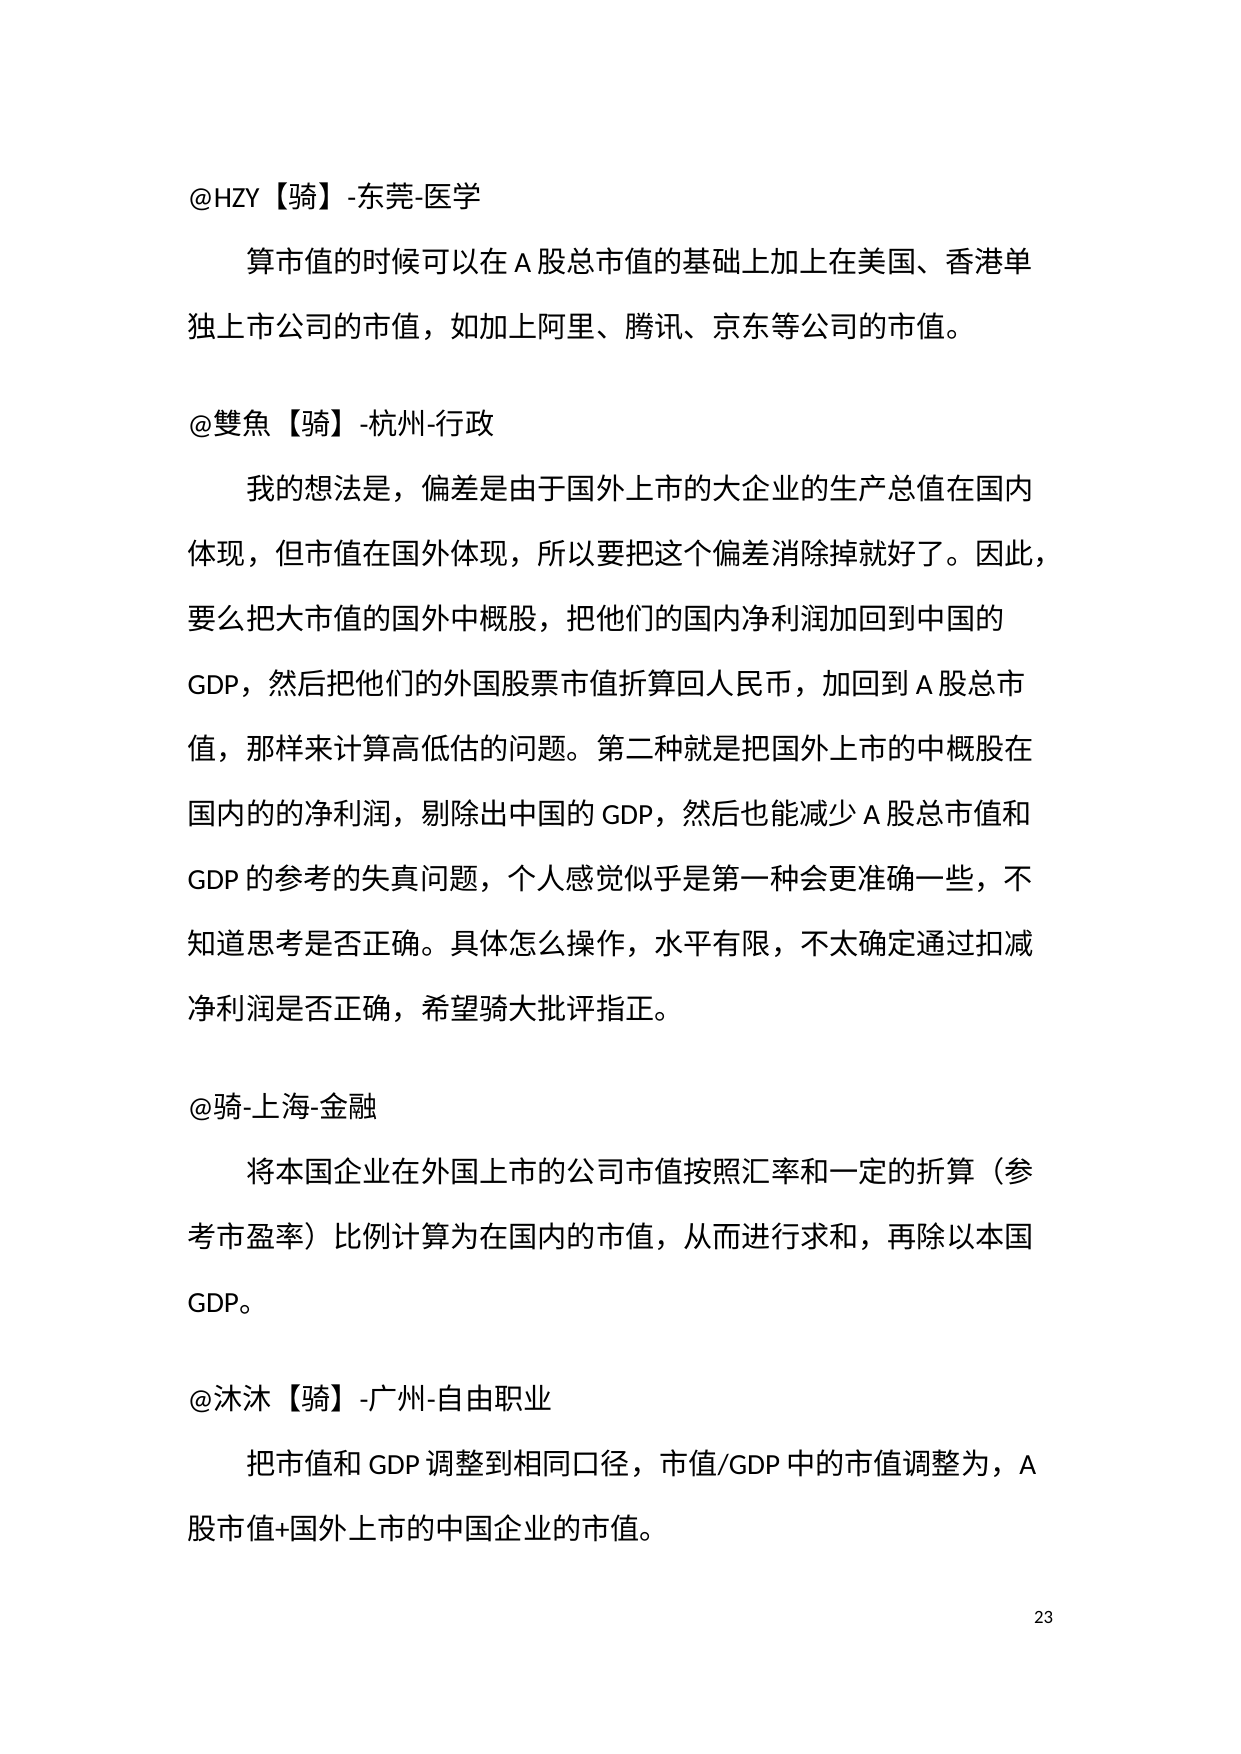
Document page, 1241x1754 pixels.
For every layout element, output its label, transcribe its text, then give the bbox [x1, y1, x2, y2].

text 算市值的时候可以在A股总市值的基础上加上在美国、香港单独上市公司的市值，如加上阿里、腾讯、京东等公司的市值。 [187, 227, 1053, 357]
text @HZY【骑】-东莞-医学 [187, 162, 1053, 227]
text 将本国企业在外国上市的公司市值按照汇率和一定的折算（参考市盈率）比例计算为在国内的市值，从而进行求和，再除以本国GDP。 [187, 1137, 1053, 1332]
text @骑-上海-金融 [187, 1072, 1053, 1137]
text 我的想法是，偏差是由于国外上市的大企业的生产总值在国内体现，但市值在国外体现，所以要把这个偏差消除掉就好了。因此，要么把大市值的国外中概股，把他们的国内净利润加回到中国的GDP，然后把他们的外国股票市值折算回人民币，加回到A股总市值，那样来计算高低估的问题。第二种就是把国外上市的中概股在国内的的净利润，剔除出中国的GDP，然后也能减少A股总市值和GDP的参考的失真问题，个人感觉似乎是第一种会更准确一些，不知道思考是否正确。具体怎么操作，水平有限，不太确定通过扣减净利润是否正确，希望骑大批评指正。 [187, 454, 1053, 1039]
text 把市值和GDP调整到相同口径，市值/GDP中的市值调整为，A股市值+国外上市的中国企业的市值。 [187, 1429, 1053, 1559]
text @沐沐【骑】-广州-自由职业 [187, 1364, 1053, 1429]
text @雙魚【骑】-杭州-行政 [187, 389, 1053, 454]
